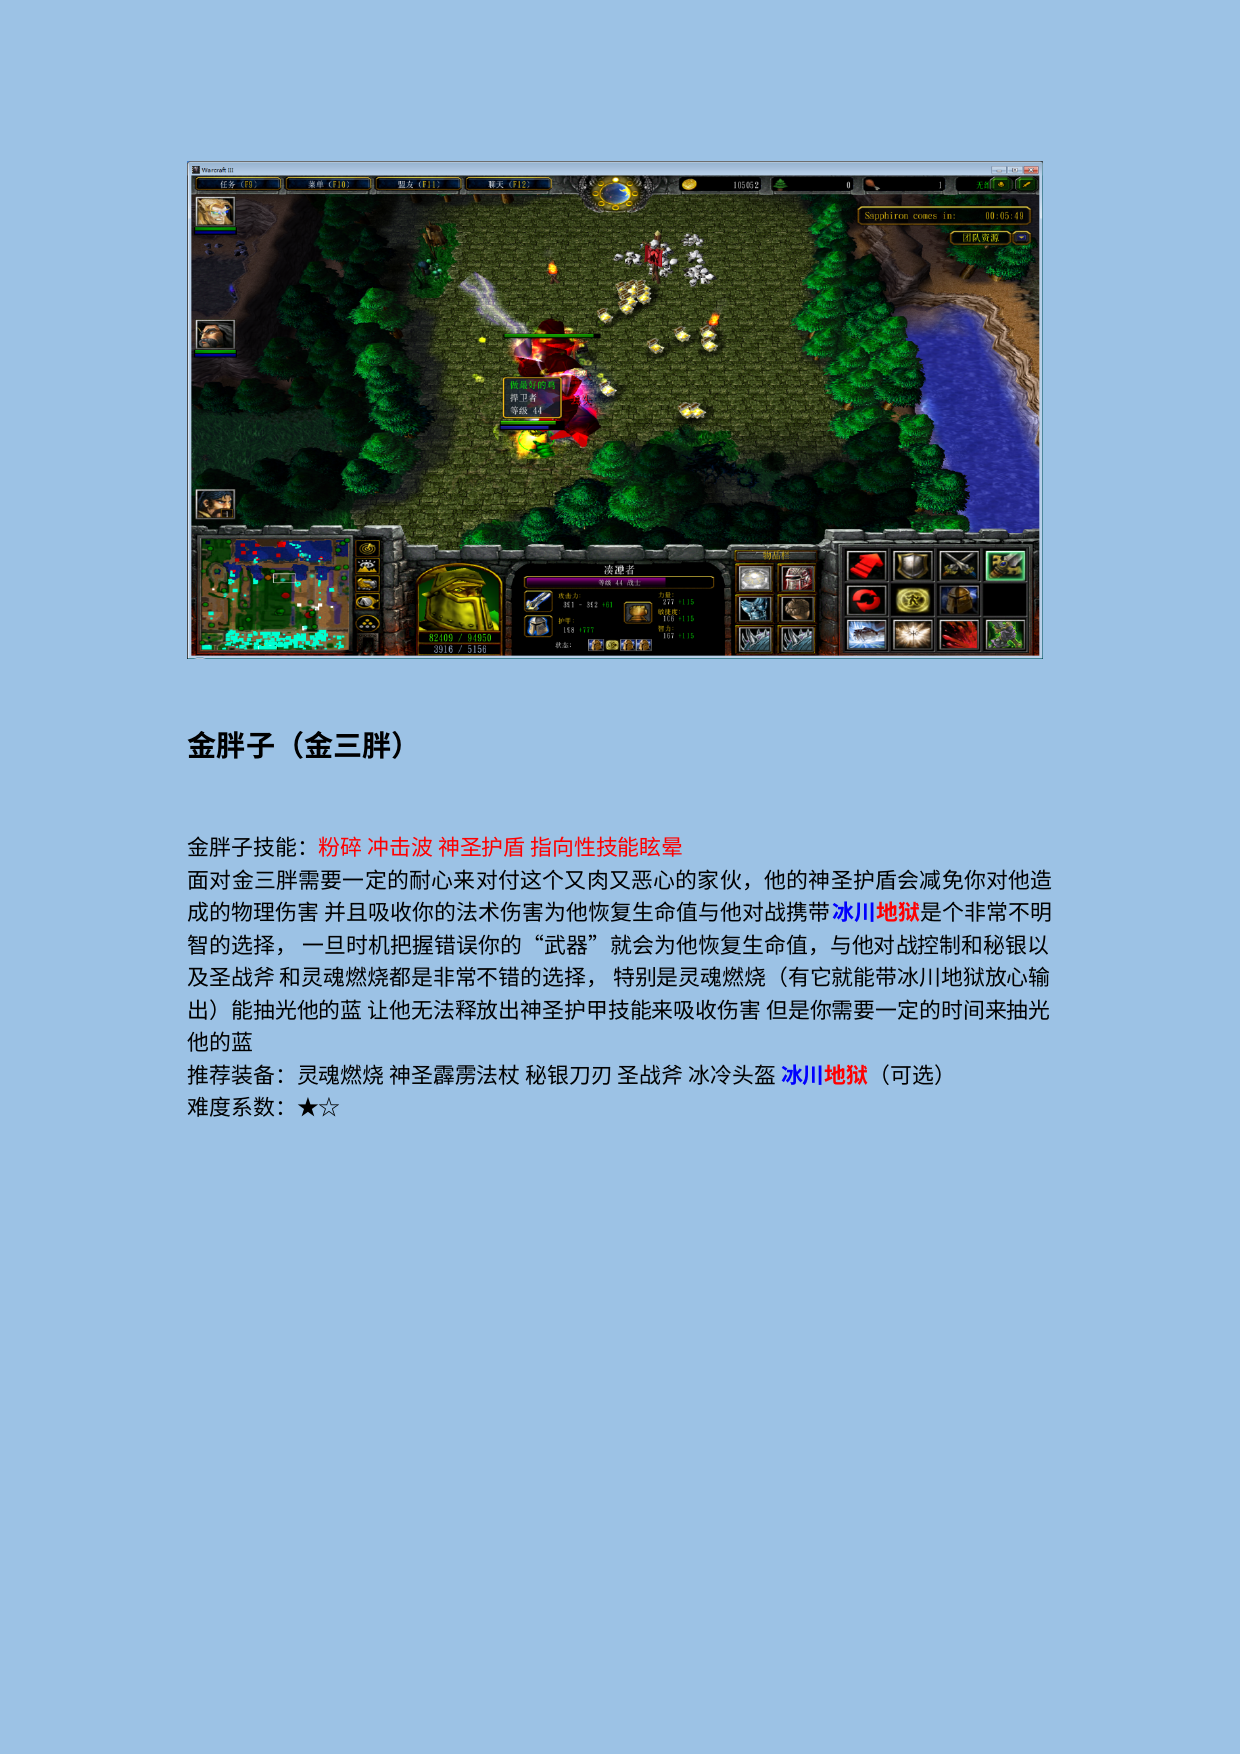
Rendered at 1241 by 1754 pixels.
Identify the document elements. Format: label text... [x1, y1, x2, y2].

picture [187, 161, 1043, 659]
subtitle 金胖子（金三胖） [187, 711, 1053, 776]
text 面对金三胖需要一定的耐心来对付这个又肉又恶心的家伙，他的神圣护盾会减免你对他造成的物理伤害 并且吸收你的法术伤害为他恢复生命值与他对战携带冰川地狱是个非常不明智的选择， 一旦时机把握错误你的“武器”就会为他恢复生命值，与他对战控制和秘银以及圣战斧 和灵魂燃烧都是非常不错的选择， 特别是灵魂燃烧（有它就能带冰川地狱放心输出）能抽光他的蓝 让他无法释放出神圣护甲技能来吸收伤害 但是你需要一定的时间来抽光他的蓝 [187, 862, 1053, 1057]
text 推荐装备：灵魂燃烧 神圣霹雳法杖 秘银刀刃 圣战斧 冰冷头盔 冰川地狱（可选） [187, 1057, 1053, 1090]
text 金胖子技能：粉碎 冲击波 神圣护盾 指向性技能眩晕 [187, 830, 1053, 862]
text 难度系数：★☆ [187, 1090, 1053, 1122]
